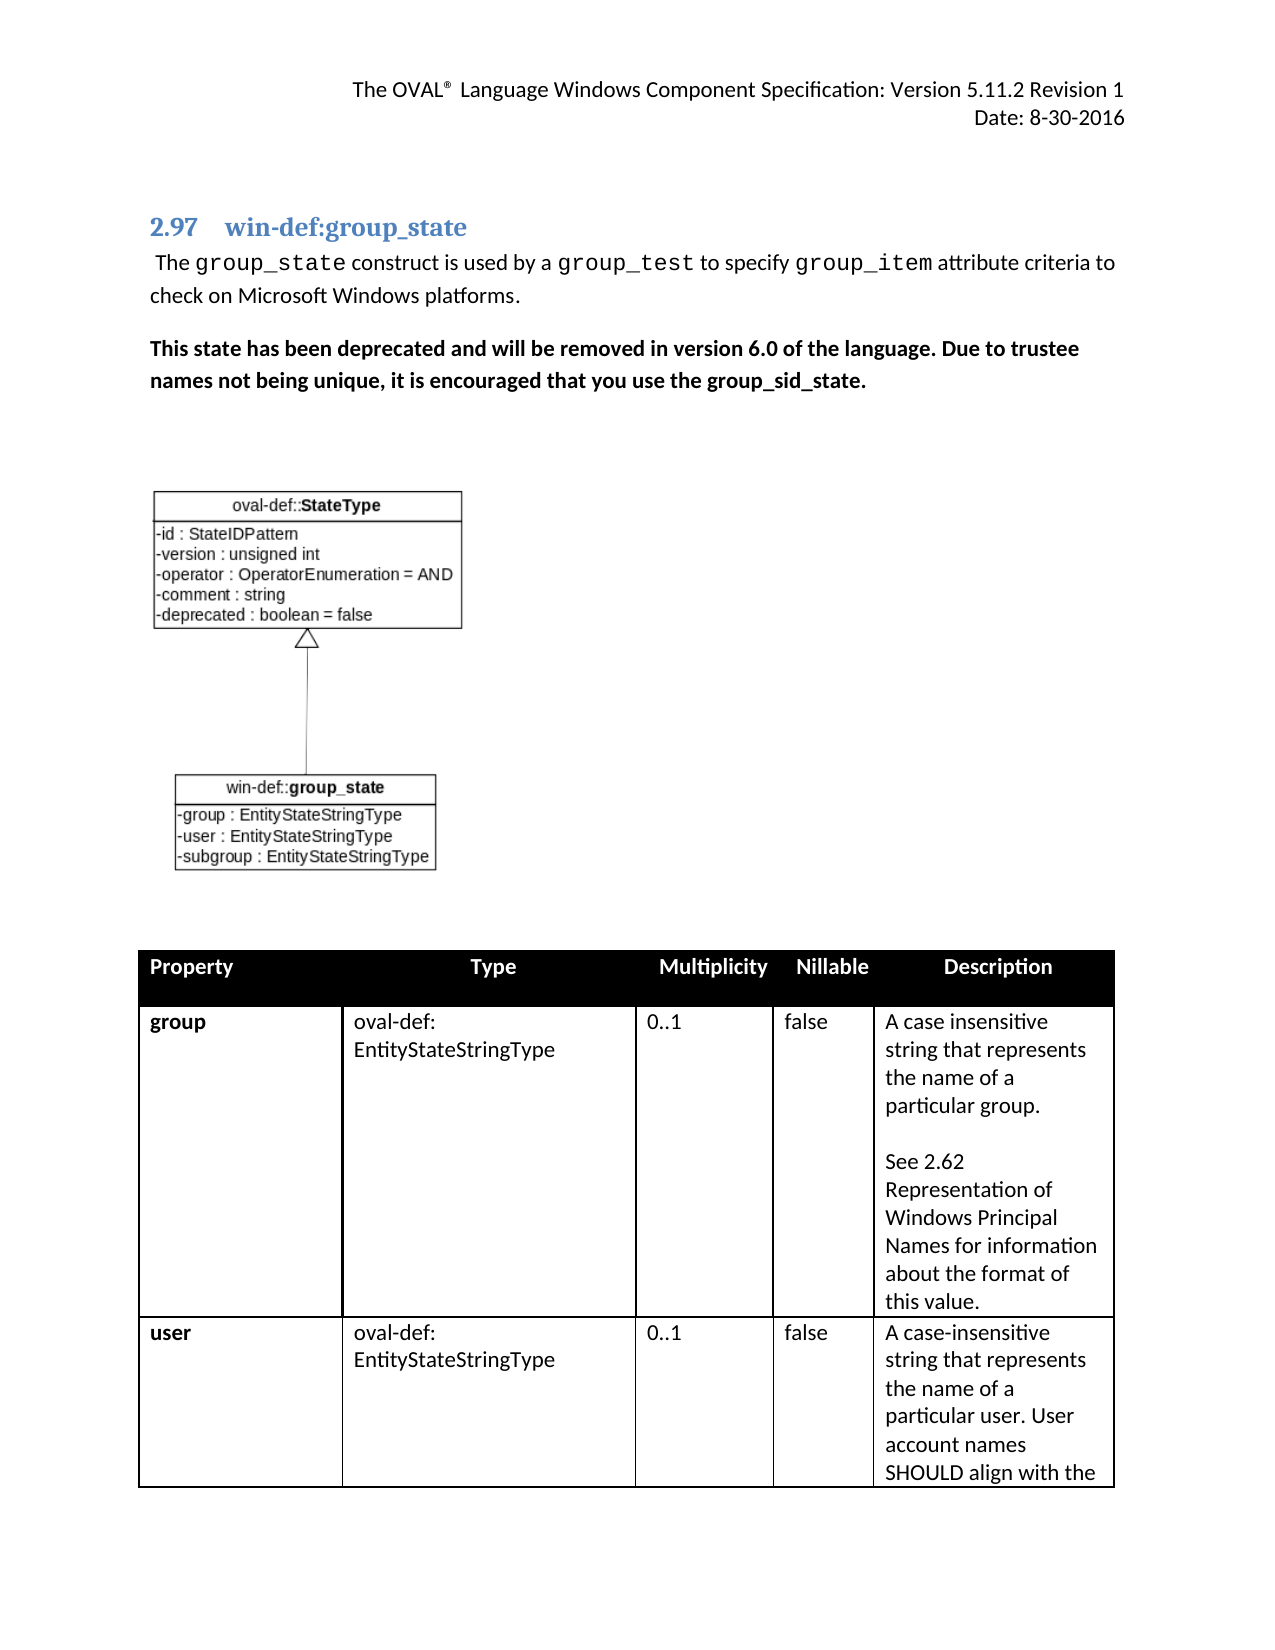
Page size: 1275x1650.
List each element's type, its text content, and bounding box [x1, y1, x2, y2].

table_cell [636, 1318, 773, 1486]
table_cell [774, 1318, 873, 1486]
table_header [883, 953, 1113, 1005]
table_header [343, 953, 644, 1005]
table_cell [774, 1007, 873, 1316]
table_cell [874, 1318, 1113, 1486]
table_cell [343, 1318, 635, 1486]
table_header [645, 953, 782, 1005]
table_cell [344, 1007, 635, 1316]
text This state has been deprecated and will be removed in version 6.0 of the language. Due to trustee names not being unique, it is encouraged that you use the group_sid_state. [150, 334, 1125, 394]
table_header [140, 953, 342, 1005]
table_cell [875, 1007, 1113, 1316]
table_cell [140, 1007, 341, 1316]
subtitle win-def:group_state [150, 212, 1125, 243]
text The group_state construct is used by a group_test to specify group_item attribute criteria to check on Microsoft Windows platforms. [150, 248, 1125, 309]
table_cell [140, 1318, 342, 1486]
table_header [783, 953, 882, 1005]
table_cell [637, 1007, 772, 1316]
